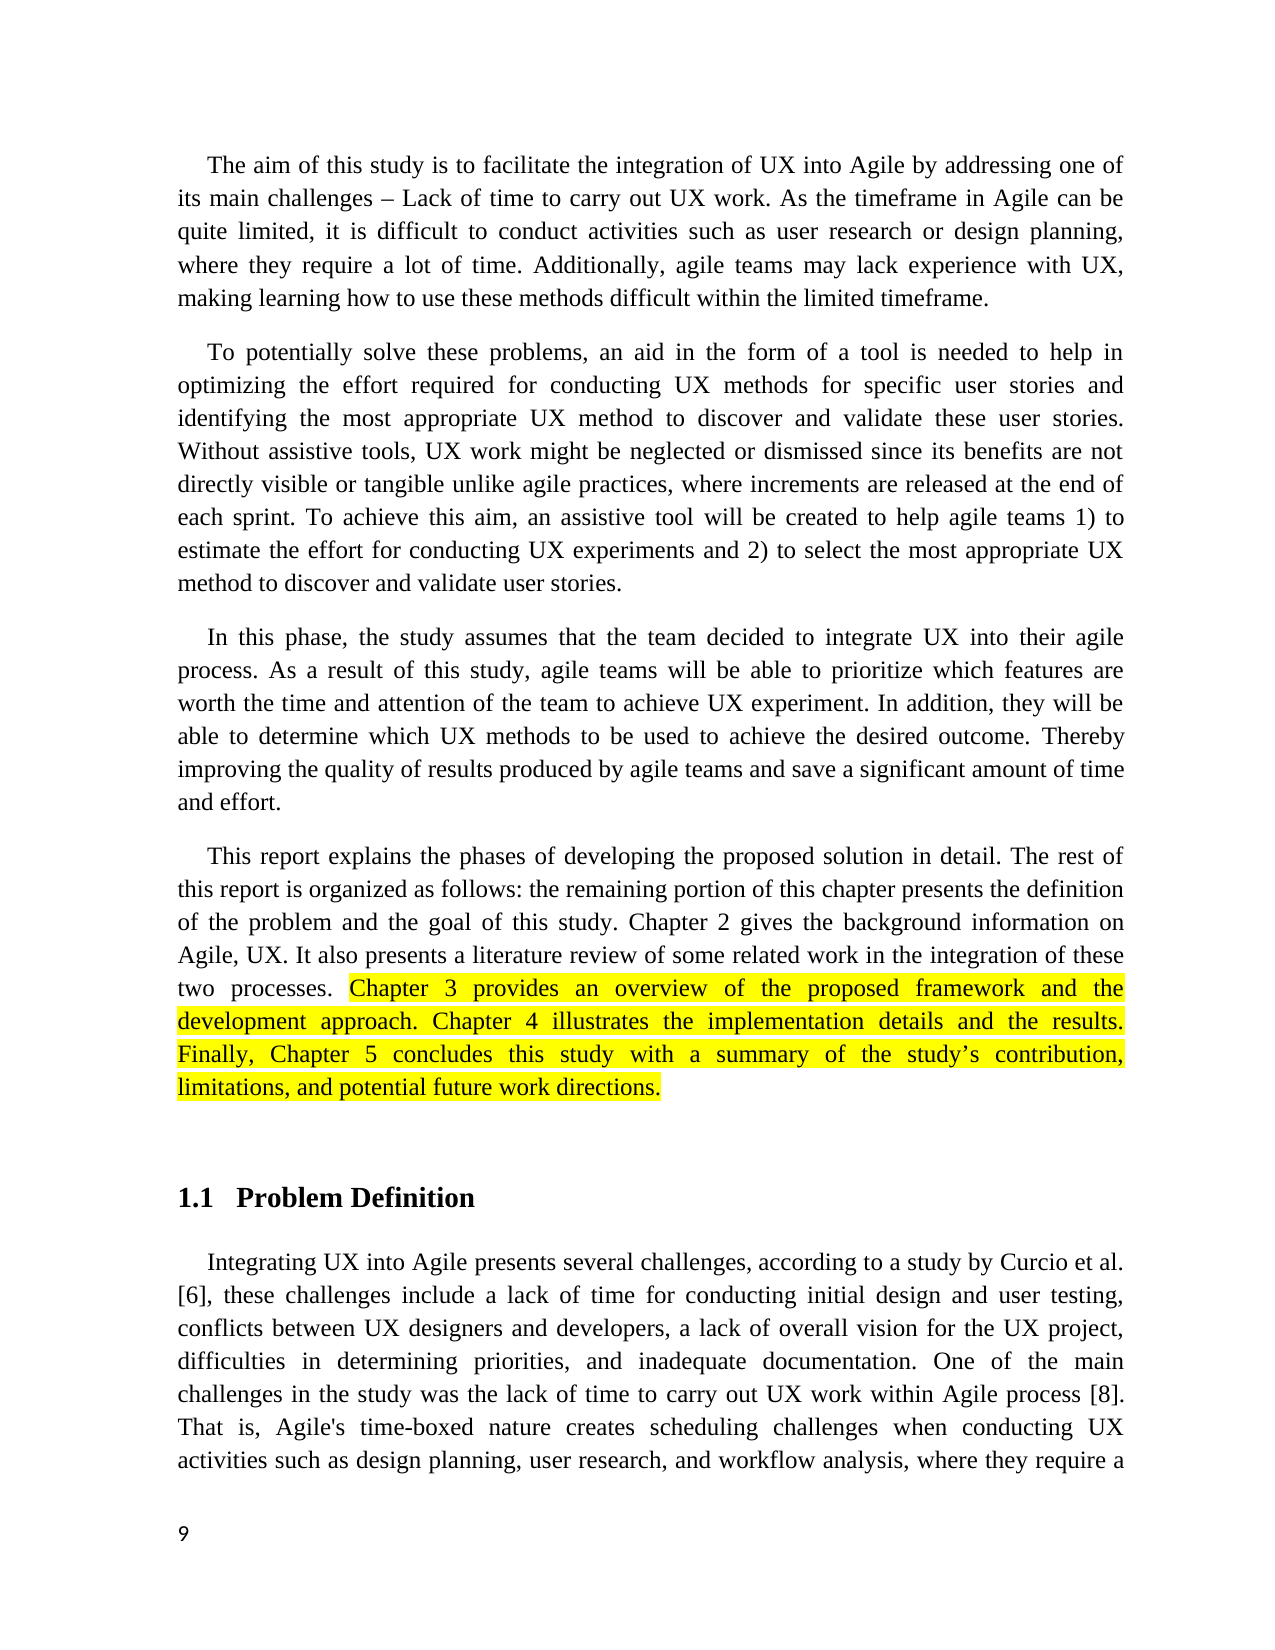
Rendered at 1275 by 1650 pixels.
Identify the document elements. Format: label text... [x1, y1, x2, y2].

text This report explains the phases of developing the proposed solution in detail. The rest of this report is organized as follows: the remaining portion of this chapter presents the definition of the problem and the goal of this study. Chapter 2 gives the background information on Agile, UX. It also presents a literature review of some related work in the integration of these two processes. Chapter 3 provides an overview of the proposed framework and the development approach. Chapter 4 illustrates the implementation details and the results. Finally, Chapter 5 concludes this study with a summary of the study’s contribution, limitations, and potential future work directions. [177, 841, 1125, 1006]
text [177, 1247, 1125, 1474]
text In this phase, the study assumes that the team decided to integrate UX into their agile process. As a result of this study, agile teams will be able to prioritize which features are worth the time and attention of the team to achieve UX experiment. In addition, they will be able to determine which UX to be used to achieve the desired outcome. Thereby improving the quality of results produced by agile teams and save a significant amount of time and effort. [177, 622, 1125, 816]
subtitle Problem Definition [177, 1180, 1125, 1213]
text The aim of this study is to facilitate the integration of UX into Agile [177, 150, 1125, 312]
